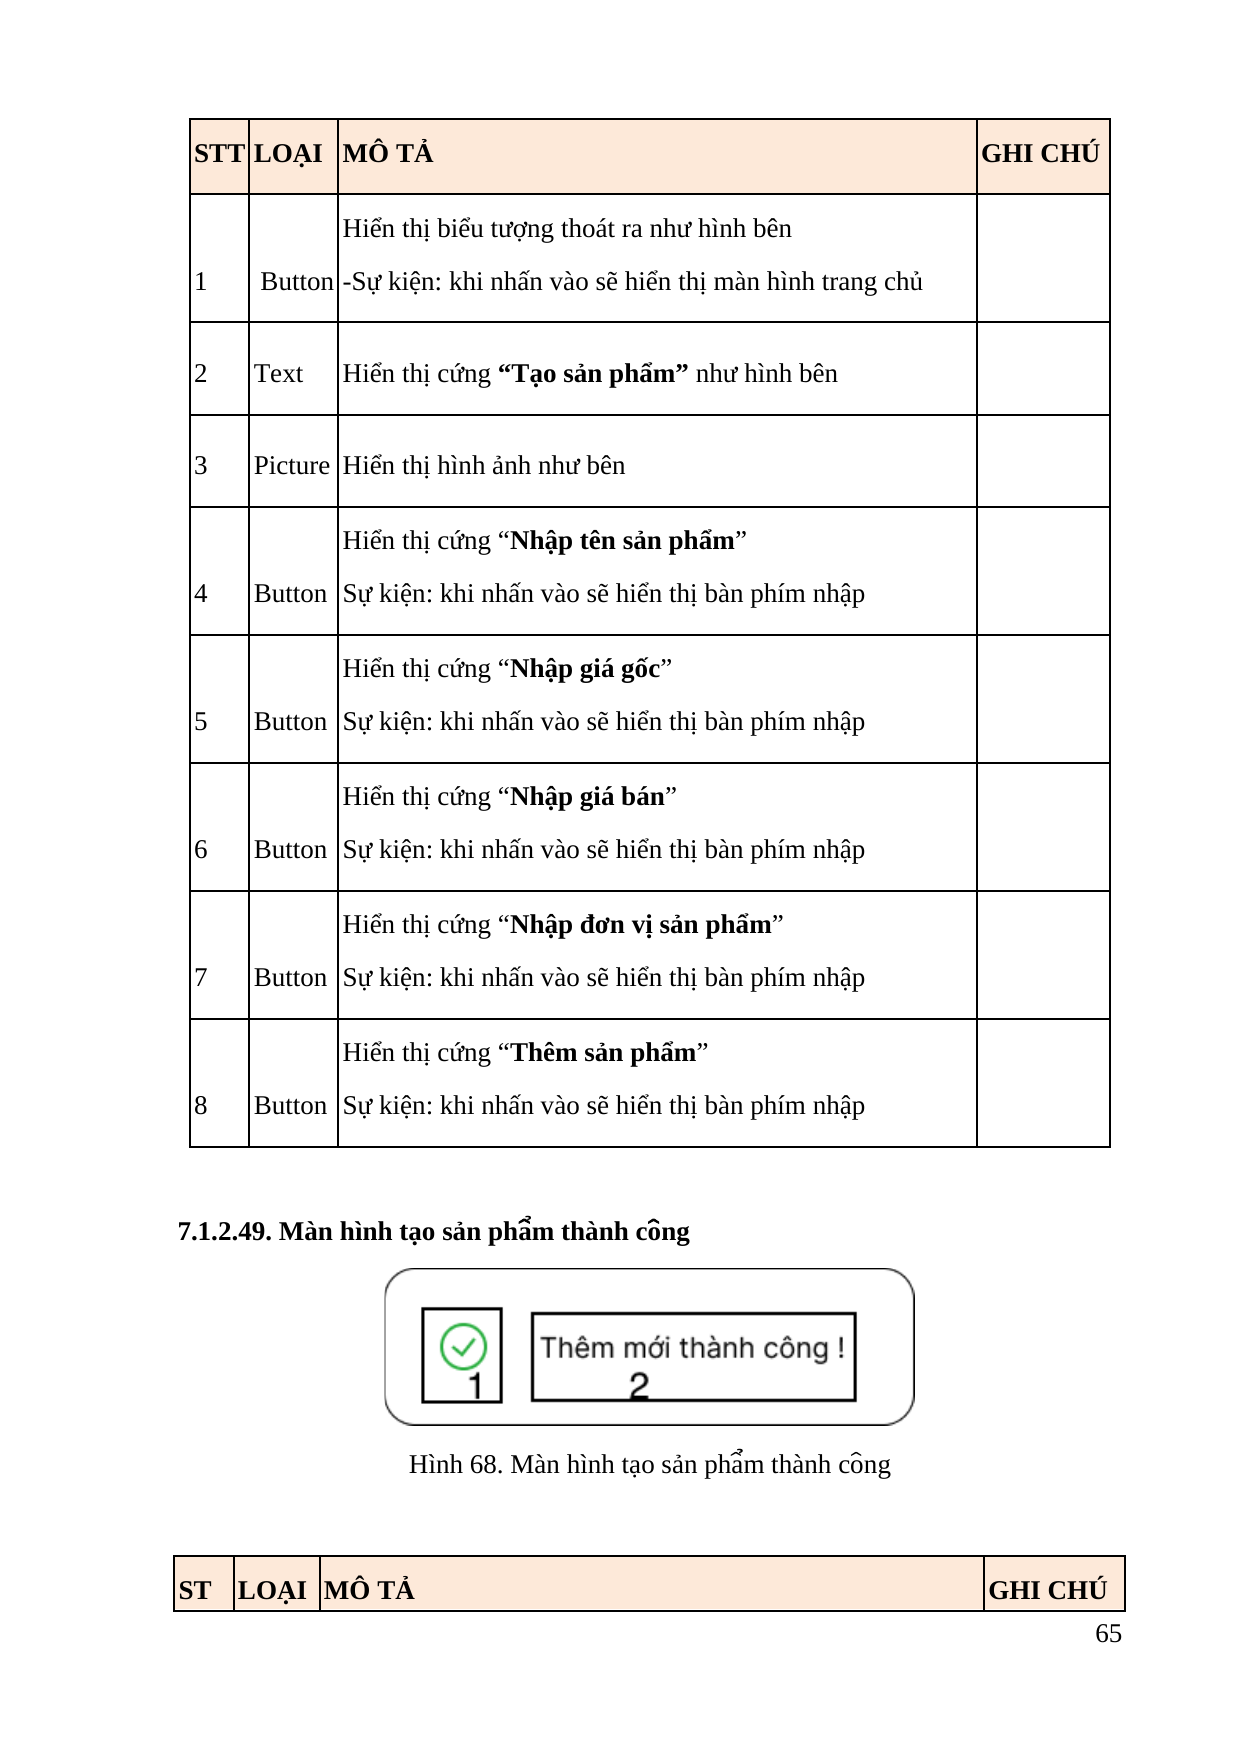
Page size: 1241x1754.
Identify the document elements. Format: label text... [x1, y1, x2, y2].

text Hình 68. Màn hình tạo sản phẩm thành công [177, 1447, 1122, 1480]
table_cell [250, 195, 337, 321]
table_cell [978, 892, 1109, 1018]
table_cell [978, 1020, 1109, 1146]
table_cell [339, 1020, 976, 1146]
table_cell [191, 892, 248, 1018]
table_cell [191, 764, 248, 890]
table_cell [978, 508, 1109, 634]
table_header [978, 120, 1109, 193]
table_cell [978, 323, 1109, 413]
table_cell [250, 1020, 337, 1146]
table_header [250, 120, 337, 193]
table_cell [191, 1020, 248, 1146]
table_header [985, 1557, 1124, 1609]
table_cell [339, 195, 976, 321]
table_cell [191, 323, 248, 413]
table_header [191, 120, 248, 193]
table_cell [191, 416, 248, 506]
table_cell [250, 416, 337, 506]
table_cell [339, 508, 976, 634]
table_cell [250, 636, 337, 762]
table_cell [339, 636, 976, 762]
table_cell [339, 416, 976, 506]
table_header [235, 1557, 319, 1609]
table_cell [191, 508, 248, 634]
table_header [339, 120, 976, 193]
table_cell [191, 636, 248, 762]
subtitle Màn hình tạo sản phẩm thành công [177, 1213, 1122, 1246]
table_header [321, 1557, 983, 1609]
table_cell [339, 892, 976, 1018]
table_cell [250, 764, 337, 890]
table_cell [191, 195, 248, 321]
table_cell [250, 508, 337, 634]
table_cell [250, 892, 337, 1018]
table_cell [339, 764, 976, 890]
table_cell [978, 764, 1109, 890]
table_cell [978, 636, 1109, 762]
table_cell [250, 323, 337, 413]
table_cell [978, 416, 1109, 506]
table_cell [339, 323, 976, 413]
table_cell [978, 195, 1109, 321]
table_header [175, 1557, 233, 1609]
picture [384, 1268, 915, 1426]
